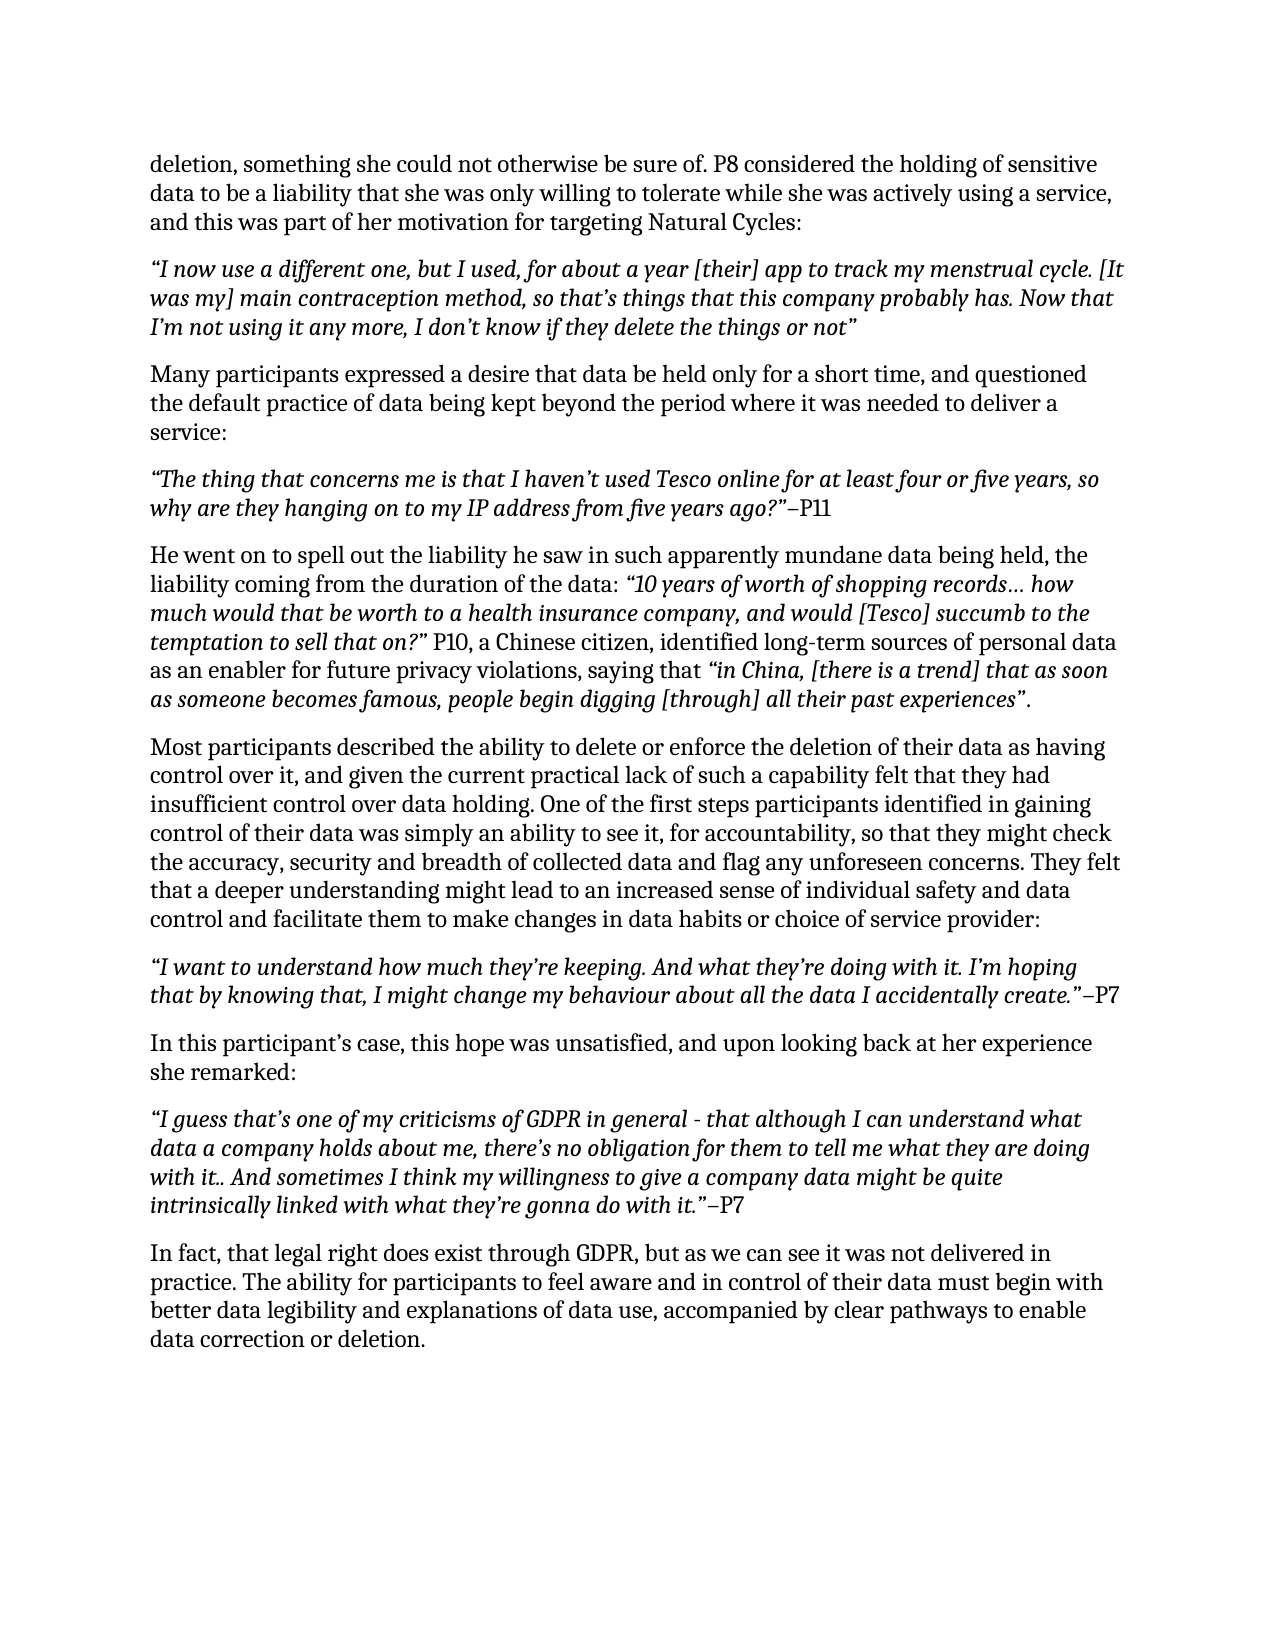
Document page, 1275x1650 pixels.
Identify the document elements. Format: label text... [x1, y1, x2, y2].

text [150, 150, 1125, 236]
text He went on to spell out the liability he saw in such apparently mundane data being held, the liability coming from the duration of the data: “10 years of worth of shopping records… how much would that be worth to a health insurance company, and would [Tesco] succumb to the temptation to sell that on?” P10, a Chinese citizen, identified long-term sources of personal data as an enabler for future privacy violations, saying that “in China, [there is a trend] that as soon as someone becomes famous, people begin digging [through] all their past experiences”. [150, 541, 1125, 714]
text “I now use a different one, but I used, for about a year [their] app to track my menstrual cycle. [It was my] main contraception method, so that’s things that this company probably has. Now that I’m not using it any more, I don’t know if they delete the things or not” [150, 255, 1125, 341]
text “The thing that concerns me is that I haven’t used Tesco online for at least four or five years, so why are they hanging on to my IP address from five years ago?”–P11 [150, 465, 1125, 522]
text Many participants expressed a desire that data be held only for a short time, and questioned the default practice of data being kept beyond the period where it was needed to deliver a service: [150, 360, 1125, 446]
text Most participants described the ability to delete or enforce the deletion of their data as having control over it, and given the current practical lack of such a capability felt that they had insufficient control over data holding. One of the first steps participants identified in gaining control of their data was simply an ability to see it, for accountability, so that they might check the accuracy, security and breadth of collected data and flag any unforeseen concerns. They felt that a deeper understanding might lead to an increased sense of individual safety and data control and facilitate them to make changes in data habits or choice of service provider: [150, 732, 1125, 934]
text “I guess that’s one of my criticisms of GDPR in general - that although I can understand what data a company holds about me, there’s no obligation for them to tell me what they are doing with it.. And sometimes I think my willingness to give a company data might be quite intrinsically linked with what they’re gonna do with it.”–P7 [150, 1105, 1125, 1220]
text “I want to understand how much they’re keeping. And what they’re doing with it. I’m hoping that by knowing that, I might change my behaviour about all the data I accidentally create.”–P7 [150, 952, 1125, 1010]
text In this participant’s case, this hope was unsatisfied, and upon looking back at her experience she remarked: [150, 1029, 1125, 1086]
text In fact, that legal right does exist through GDPR, but as we can see it was not delivered in practice. The ability for participants to feel aware and in control of their data must begin with better data legibility and explanations of data use, accompanied by clear pathways to enable data correction or deletion. [150, 1239, 1125, 1354]
